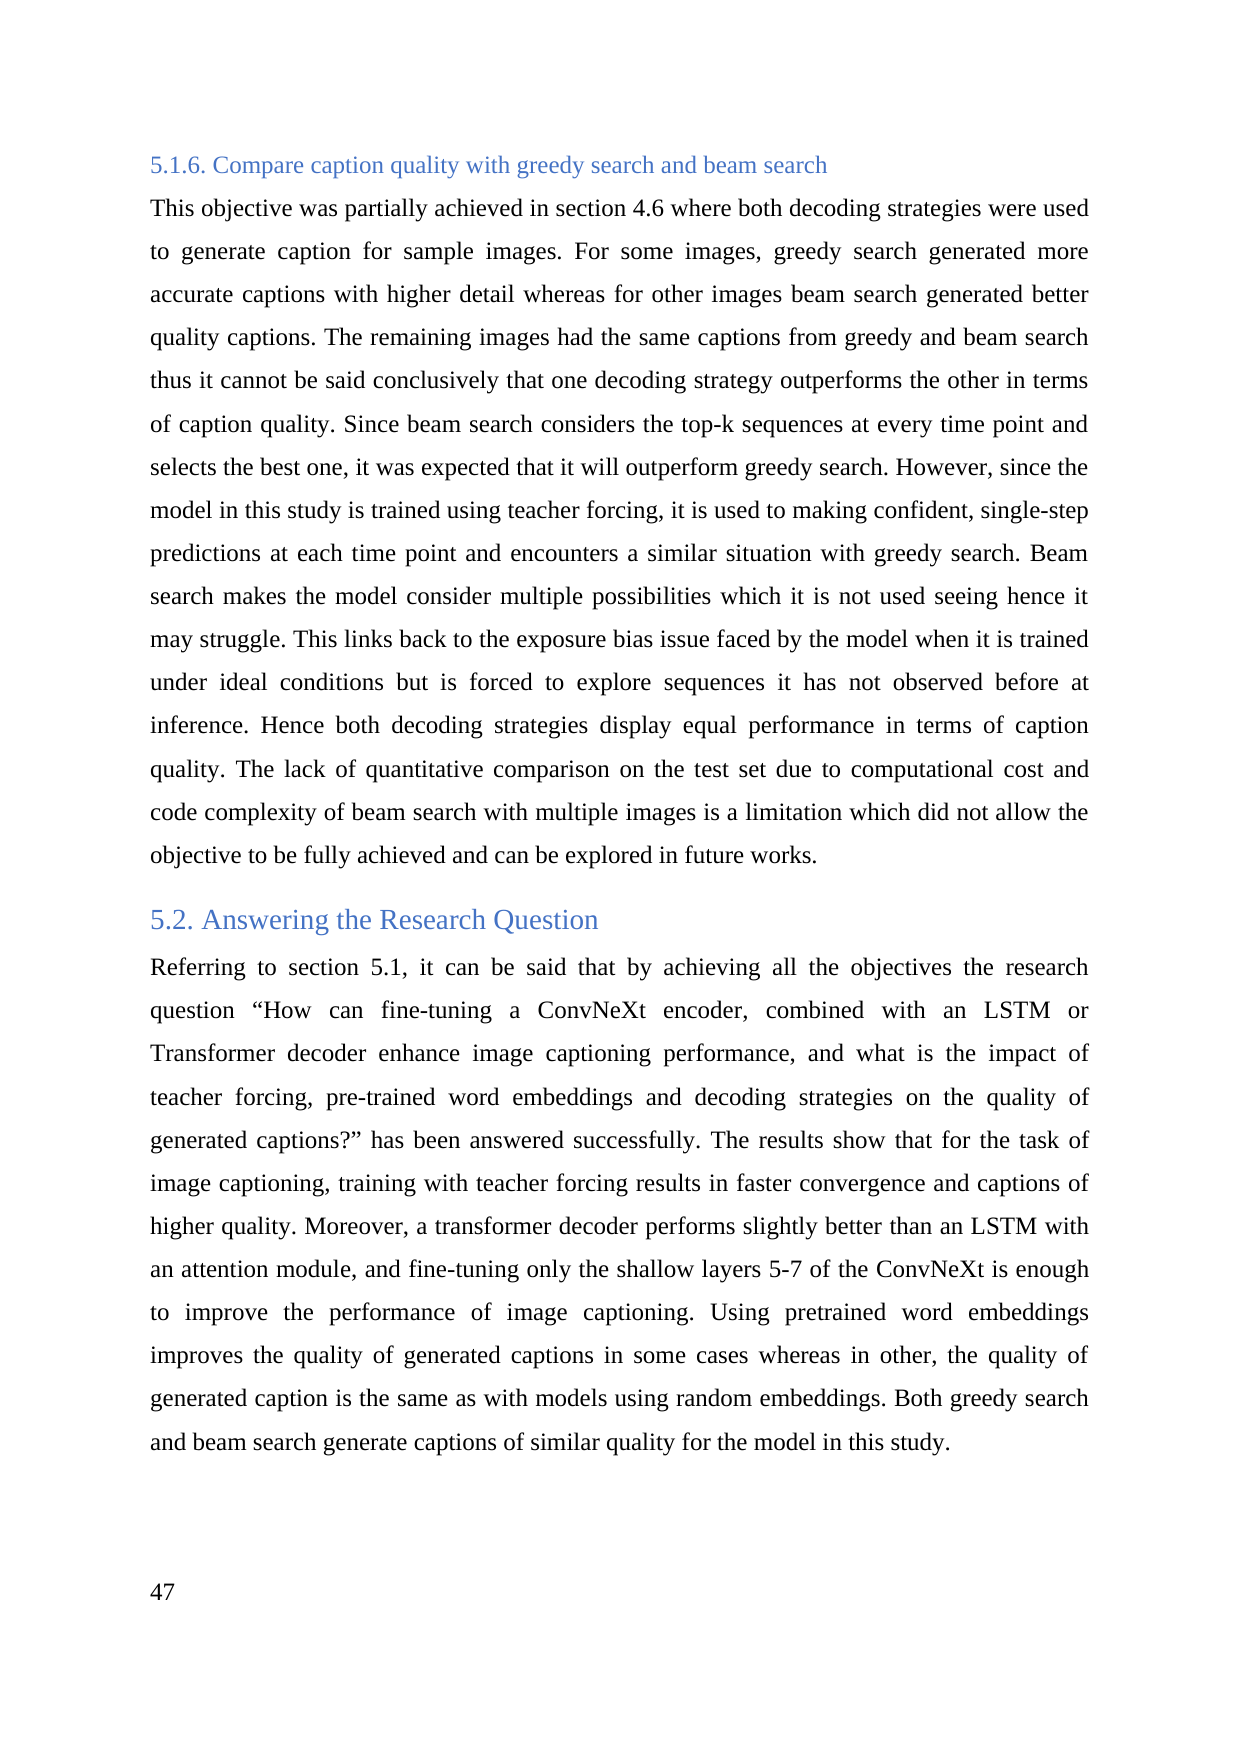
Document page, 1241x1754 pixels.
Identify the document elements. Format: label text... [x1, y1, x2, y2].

subtitle 5.2. Answering the Research Question [150, 902, 1090, 935]
subtitle 5.1.6. Compare caption quality with greedy search and beam search [150, 150, 1090, 179]
text This objective was partially achieved in section 4.6 where both decoding strategies were used to generate caption for sample images. For some images, greedy search generated more accurate captions with higher detail whereas for other images beam search generated better quality captions. The remaining images had the same captions from greedy and beam search thus it cannot be said conclusively that one decoding strategy outperforms the other in terms of caption quality. Since beam search considers the top-k sequences at every time point and selects the best one, it was expected that it will outperform greedy search. However, since the model in this study is trained using teacher forcing, it is used to making confident, single-step predictions at each time point and encounters a similar situation with greedy search. Beam search makes the model consider multiple possibilities which it is not used seeing hence it may struggle. This links back to the exposure bias issue faced by the model when it is trained under ideal conditions but is forced to explore sequences it has not observed before at inference. Hence both decoding strategies display equal performance in terms of caption quality. The lack of quantitative comparison on the test set due to computational cost and code complexity of beam search with multiple images is a limitation which did not allow the objective to be fully achieved and can be explored in future works. [150, 193, 1090, 869]
text Referring to section 5.1, it can be said that by achieving all the objectives the research question “How can fine-tuning a ConvNeXt encoder, combined with an LSTM or Transformer decoder enhance image captioning performance, and what is the impact of teacher forcing, pre-trained word embeddings and decoding strategies on the quality of generated captions?” has been answered successfully. The results show that for the task of image captioning, training with teacher forcing results in faster convergence and captions of higher quality. Moreover, a transformer decoder performs slightly better than an LSTM with an attention module, and fine-tuning only the shallow layers 5-7 of the ConvNeXt is enough to improve the performance of image captioning. Using pretrained word embeddings improves the quality of generated captions in some cases whereas in other, the quality of generated caption is the same as with models using random embeddings. Both greedy search and beam search generate captions of similar quality for the model in this study. [150, 952, 1090, 1455]
